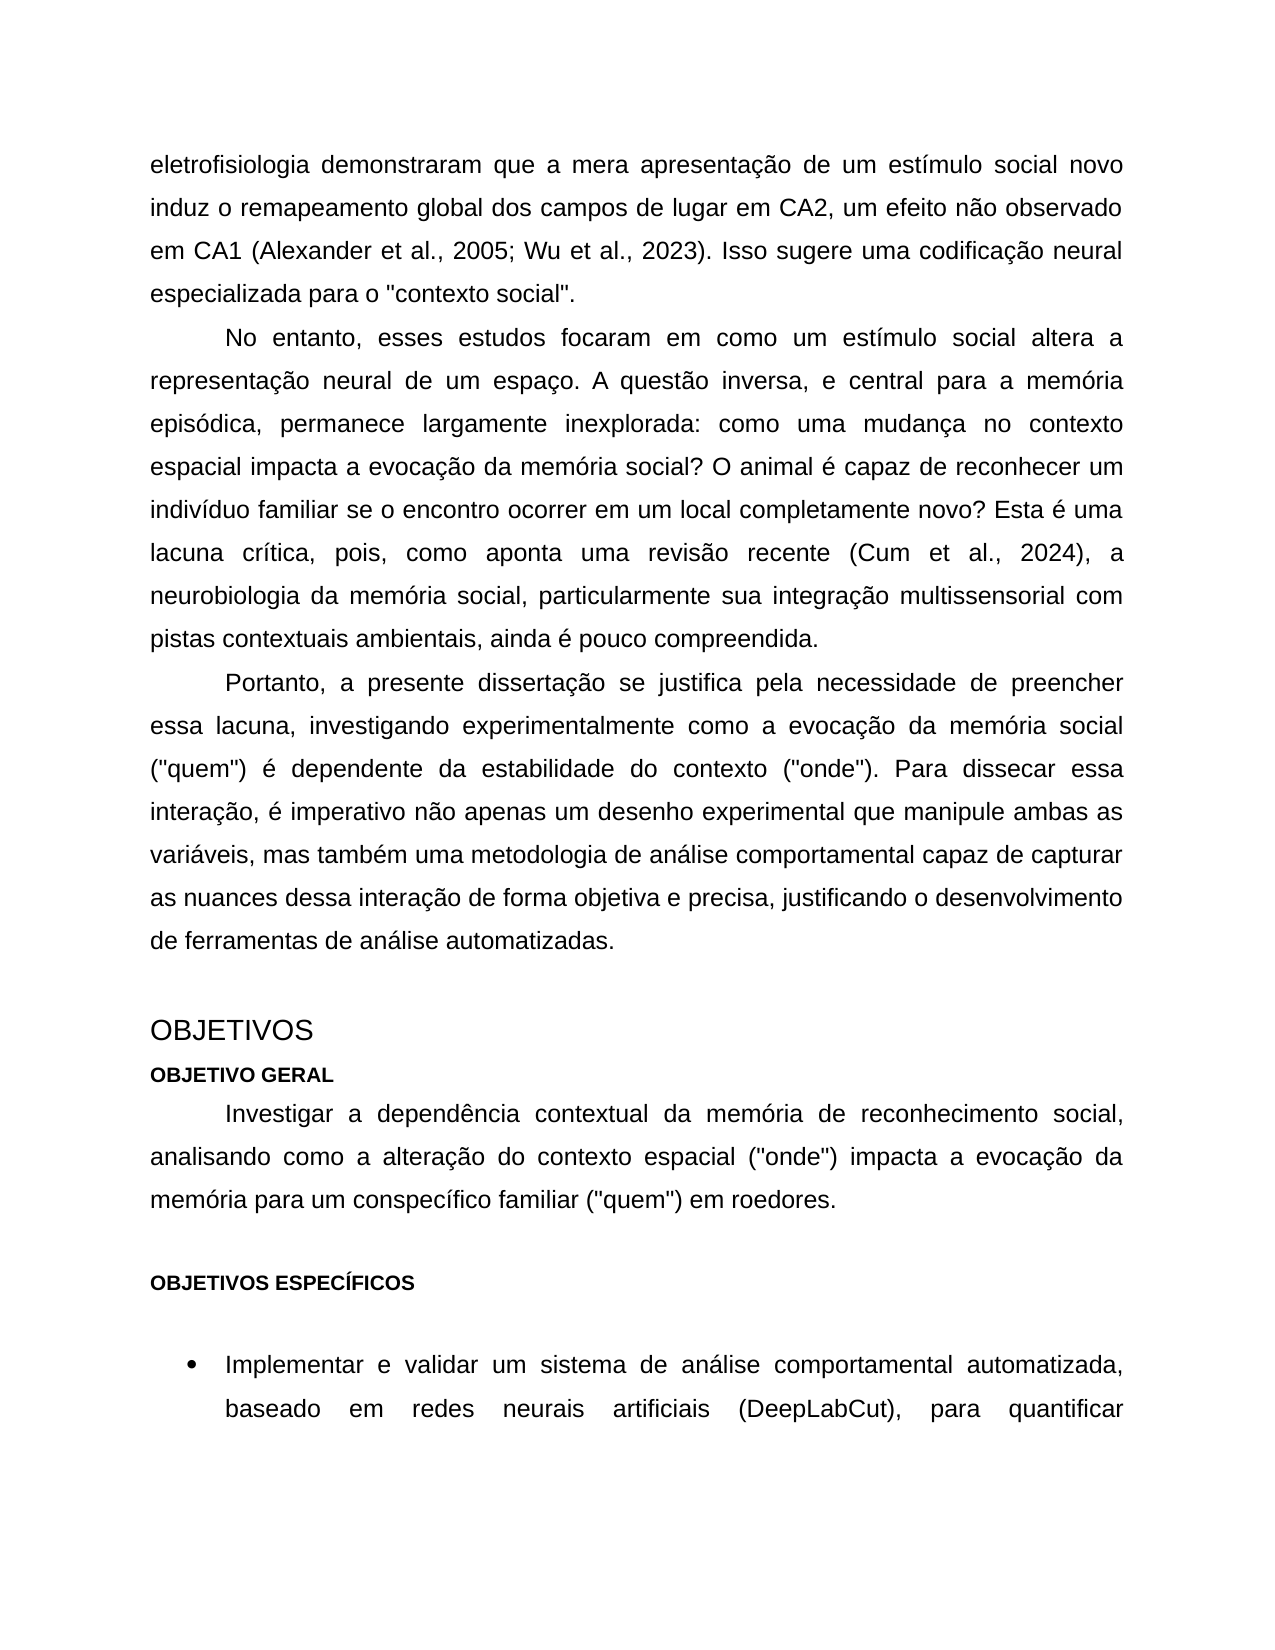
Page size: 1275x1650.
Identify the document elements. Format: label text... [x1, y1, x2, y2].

subtitle OBJETIVO GERAL [150, 1063, 1125, 1087]
subtitle OBJETIVOS ESPECÍFICOS [150, 1271, 1125, 1295]
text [150, 150, 1125, 308]
text Portanto, a presente dissertação se justifica pela necessidade de preencher essa lacuna, investigando experimentalmente como a evocação da memória social ("quem") é dependente da estabilidade do contexto ("onde"). Para dissecar essa interação, é imperativo não apenas um desenho experimental que manipule ambas as variáveis, mas também uma metodologia de análise comportamental capaz de capturar as nuances dessa interação de forma objetiva e precisa, justificando o desenvolvimento de ferramentas de análise automatizadas. [150, 667, 1125, 955]
subtitle OBJETIVOS [150, 1012, 1125, 1046]
text Investigar a dependência contextual da memória de reconhecimento social, analisando como a alteração do contexto espacial ("onde") impacta a evocação da memória para um conspecífico familiar ("quem") em roedores. [150, 1099, 1125, 1214]
text No entanto, esses estudos focaram em como um estímulo social altera a representação neural de um espaço. A questão inversa, e central para a memória episódica, permanece largamente inexplorada: como uma mudança no contexto espacial impacta a evocação da memória social? O animal é capaz de reconhecer um indivíduo familiar se o encontro ocorrer em um local completamente novo? Esta é uma lacuna crítica, pois, como aponta uma revisão recente (Cum et al., 2024), a neurobiologia da memória social, particularmente sua integração multissensorial com pistas contextuais ambientais, ainda é pouco compreendida. [150, 322, 1125, 653]
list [187, 1350, 1125, 1422]
